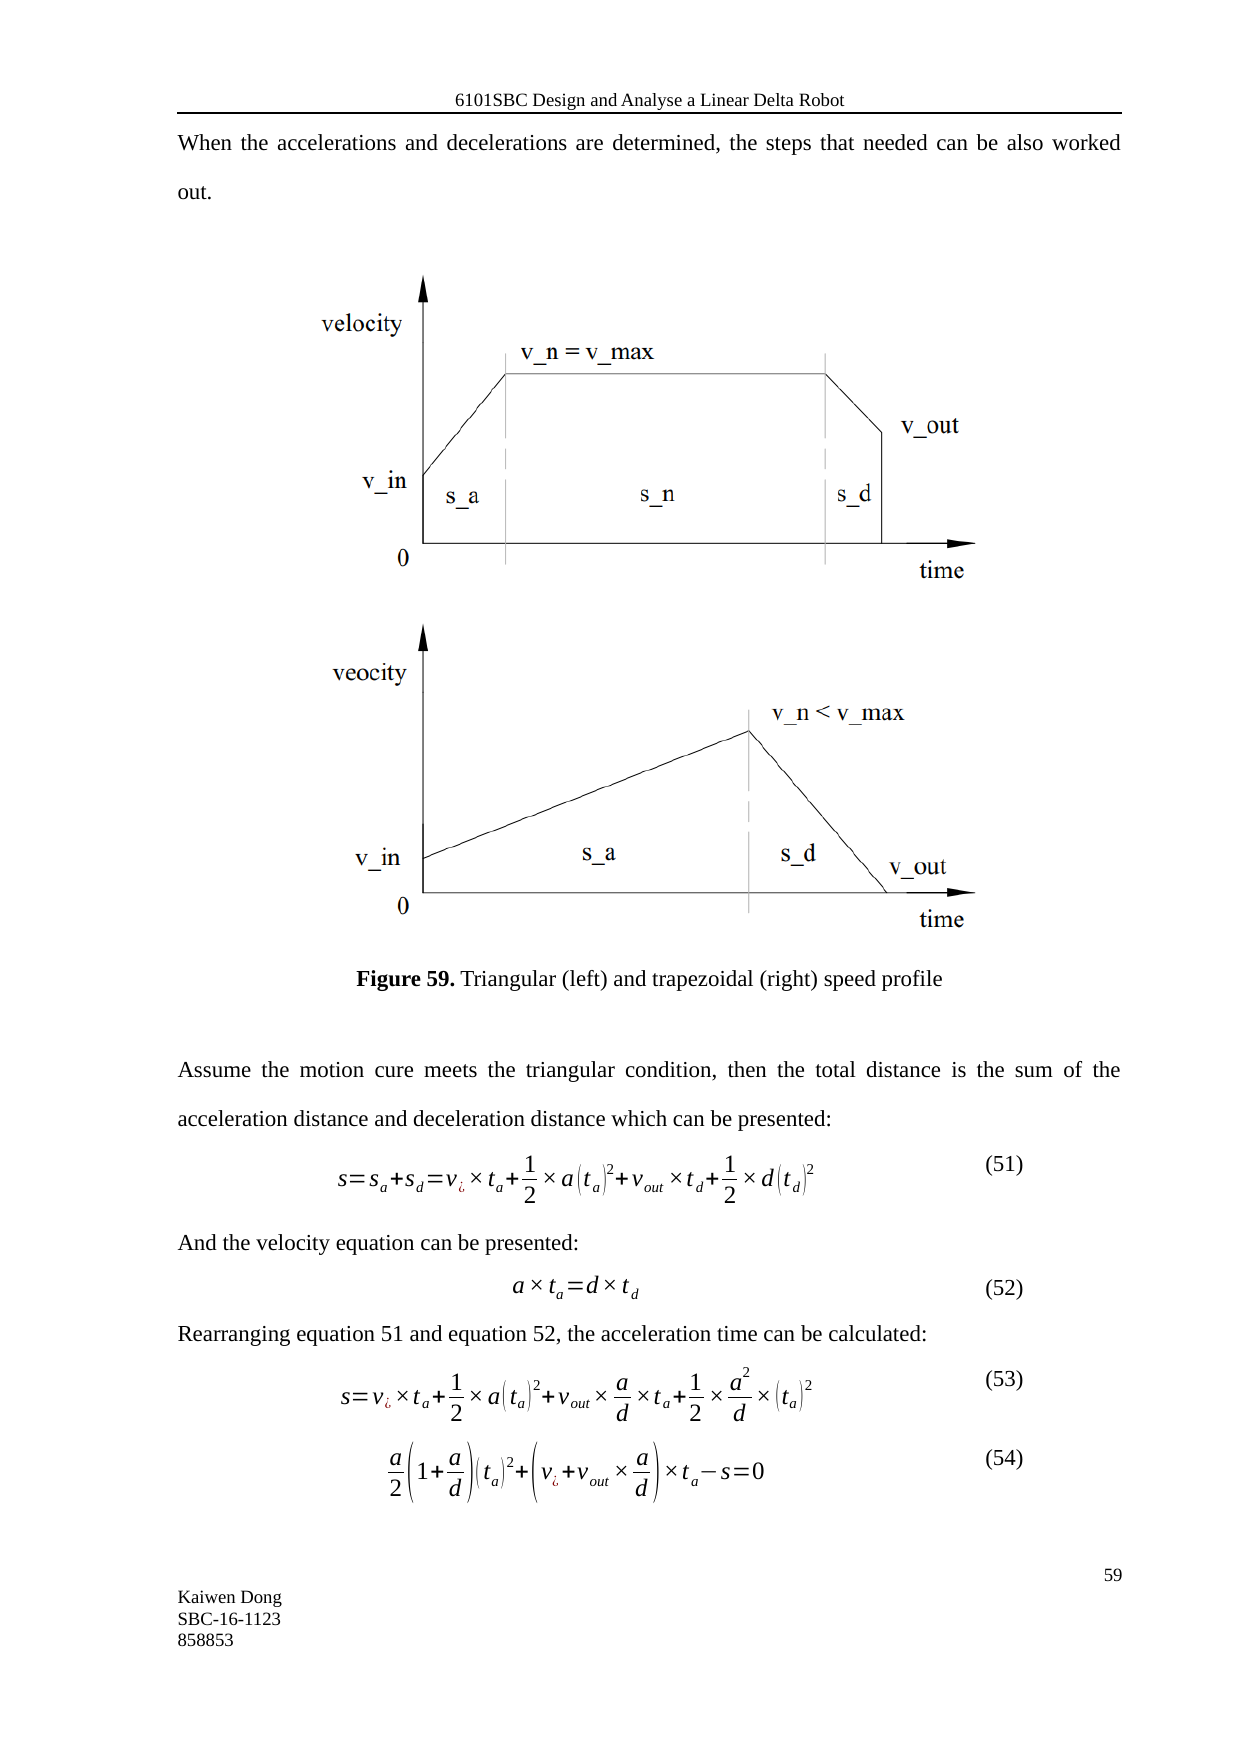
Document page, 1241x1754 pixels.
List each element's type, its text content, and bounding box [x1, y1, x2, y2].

table_header (51) [974, 1148, 1041, 1226]
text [177, 126, 1122, 207]
table_header (52) [974, 1271, 1041, 1317]
table_header [177, 1148, 974, 1226]
table_cell (54) [974, 1441, 1041, 1519]
picture [295, 266, 1004, 939]
table_cell [177, 1441, 974, 1519]
table_header [177, 1363, 974, 1441]
text Assume the motion cure meets the triangular condition, then the total distance is the sum of the acceleration distance and deceleration distance which can be presented: [177, 1053, 1122, 1134]
table_header (53) [974, 1363, 1041, 1441]
text And the velocity equation can be presented: [177, 1226, 1122, 1258]
table_header [177, 1271, 974, 1317]
text Rearranging equation 51 and equation 52, the acceleration time can be calculated: [177, 1317, 1122, 1349]
text Figure 59. Triangular (left) and trapezoidal (right) speed profile [177, 962, 1122, 994]
